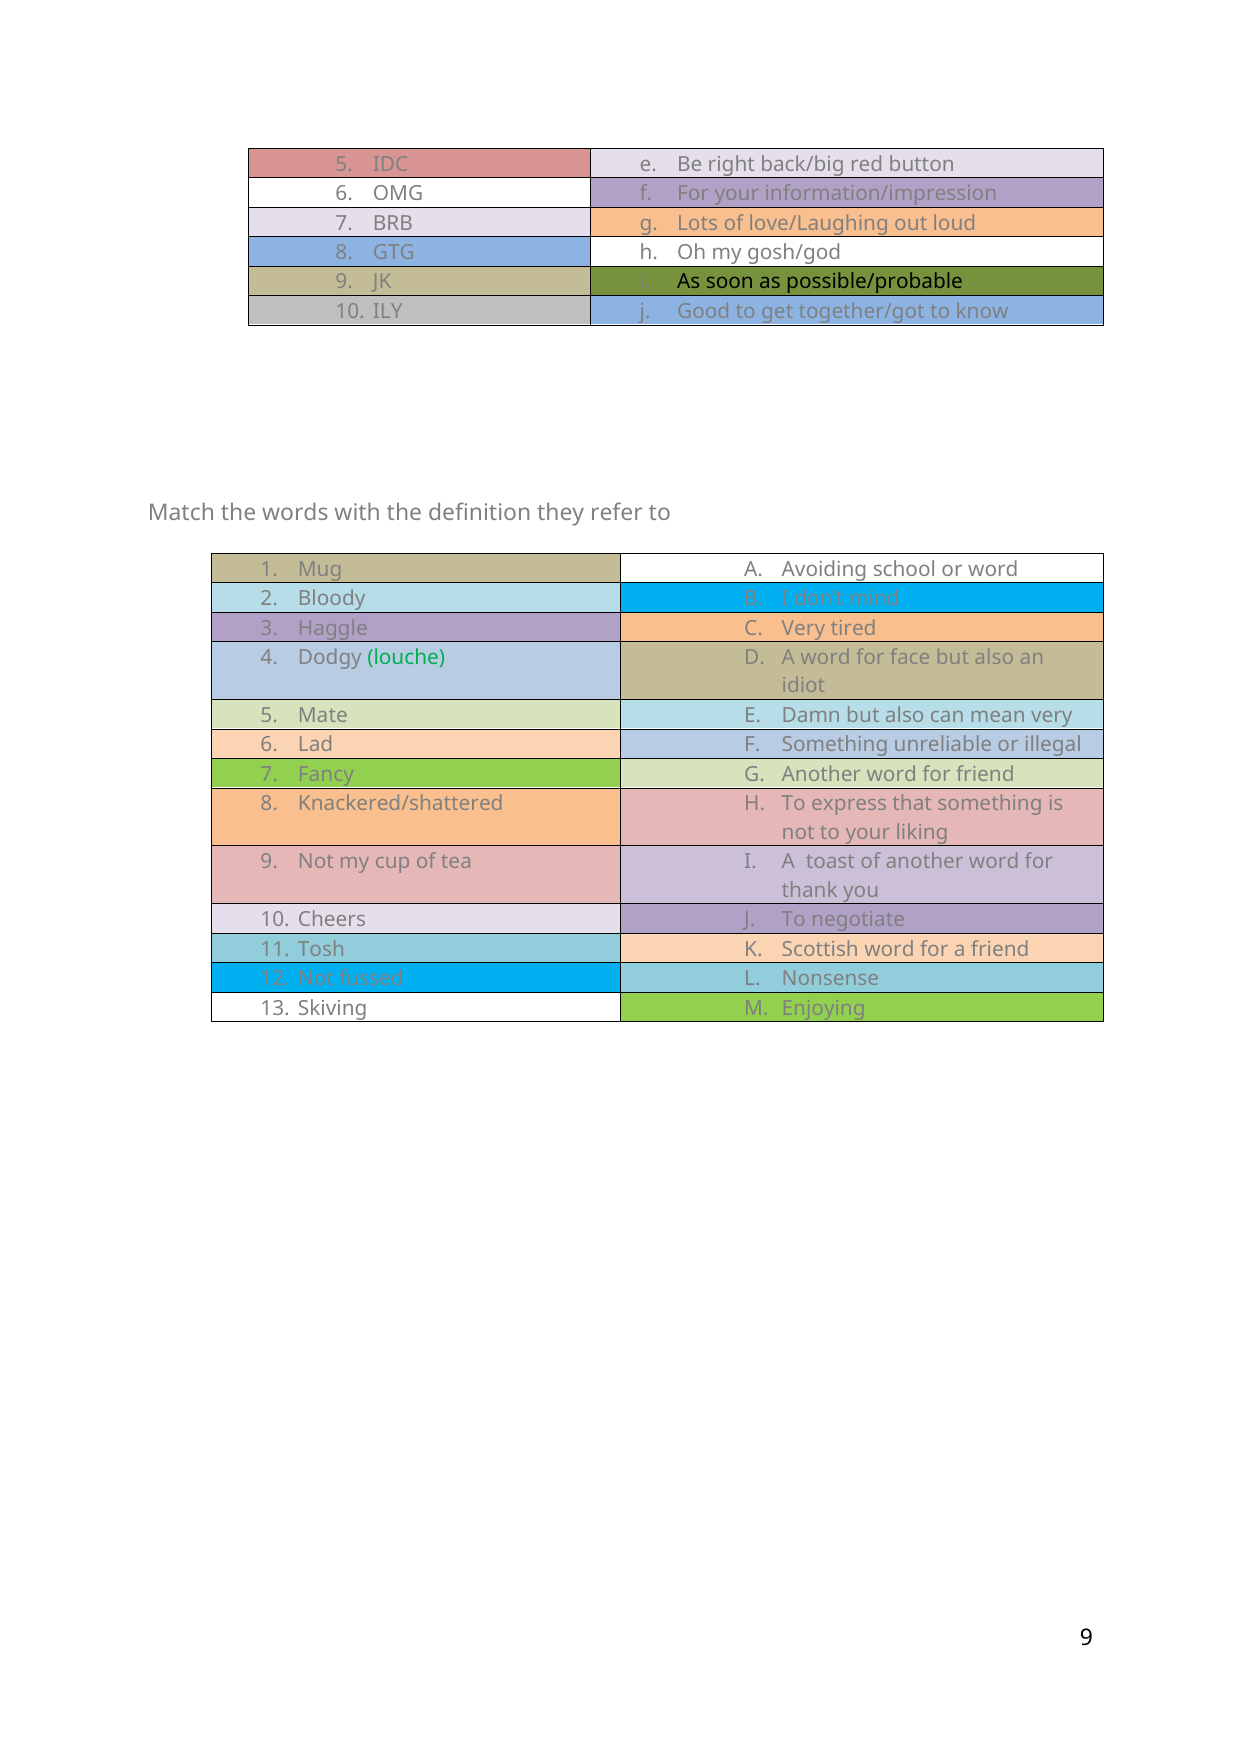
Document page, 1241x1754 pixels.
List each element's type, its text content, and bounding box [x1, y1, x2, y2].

table_cell For your information/impression [591, 178, 1103, 207]
table_cell Scottish word for a friend [621, 934, 1103, 962]
table_cell IDC [249, 149, 590, 177]
table_cell Tosh [212, 934, 620, 962]
table_cell Haggle [212, 613, 620, 641]
table_cell Bloody [212, 583, 620, 612]
text Match the words with the definition they refer to [148, 496, 1093, 527]
table_cell Not my cup of tea [212, 846, 620, 903]
table_cell Not fussed [212, 963, 620, 992]
table_cell ILY [249, 296, 590, 324]
table_cell Lad [212, 730, 620, 758]
table_header Mug [212, 554, 620, 582]
table_cell Nonsense [621, 963, 1103, 992]
table_cell JK [249, 267, 590, 295]
table_cell BRB [249, 208, 590, 236]
table_cell Skiving [212, 993, 620, 1021]
table_cell Be right back/big red button [591, 149, 1103, 177]
table_cell Lots of love/Laughing out loud [591, 208, 1103, 236]
table_cell Good to get together/got to know [591, 296, 1103, 324]
table_cell Oh my gosh/god [591, 237, 1103, 266]
table_cell A word for face but also an idiot [621, 642, 1103, 699]
table_cell Cheers [212, 904, 620, 933]
table_cell OMG [249, 178, 590, 207]
table_cell As soon as possible/probable [591, 267, 1103, 295]
table_cell A toast of another word for thank you [621, 846, 1103, 903]
table_cell Enjoying [621, 993, 1103, 1021]
table_cell Dodgy (louche) [212, 642, 620, 699]
table_cell Something unreliable or illegal [621, 730, 1103, 758]
table_cell Damn but also can mean very [621, 700, 1103, 728]
table_cell Knackered/shattered [212, 789, 620, 845]
table_cell To express that something is not to your liking [621, 789, 1103, 845]
table_cell Very tired [621, 613, 1103, 641]
table_cell Fancy [212, 759, 620, 787]
table_cell Another word for friend [621, 759, 1103, 787]
table_cell To negotiate [621, 904, 1103, 933]
table_cell Mate [212, 700, 620, 728]
table_cell GTG [249, 237, 590, 266]
table_header Avoiding school or word [621, 554, 1103, 582]
table_cell I don’t mind [621, 583, 1103, 612]
